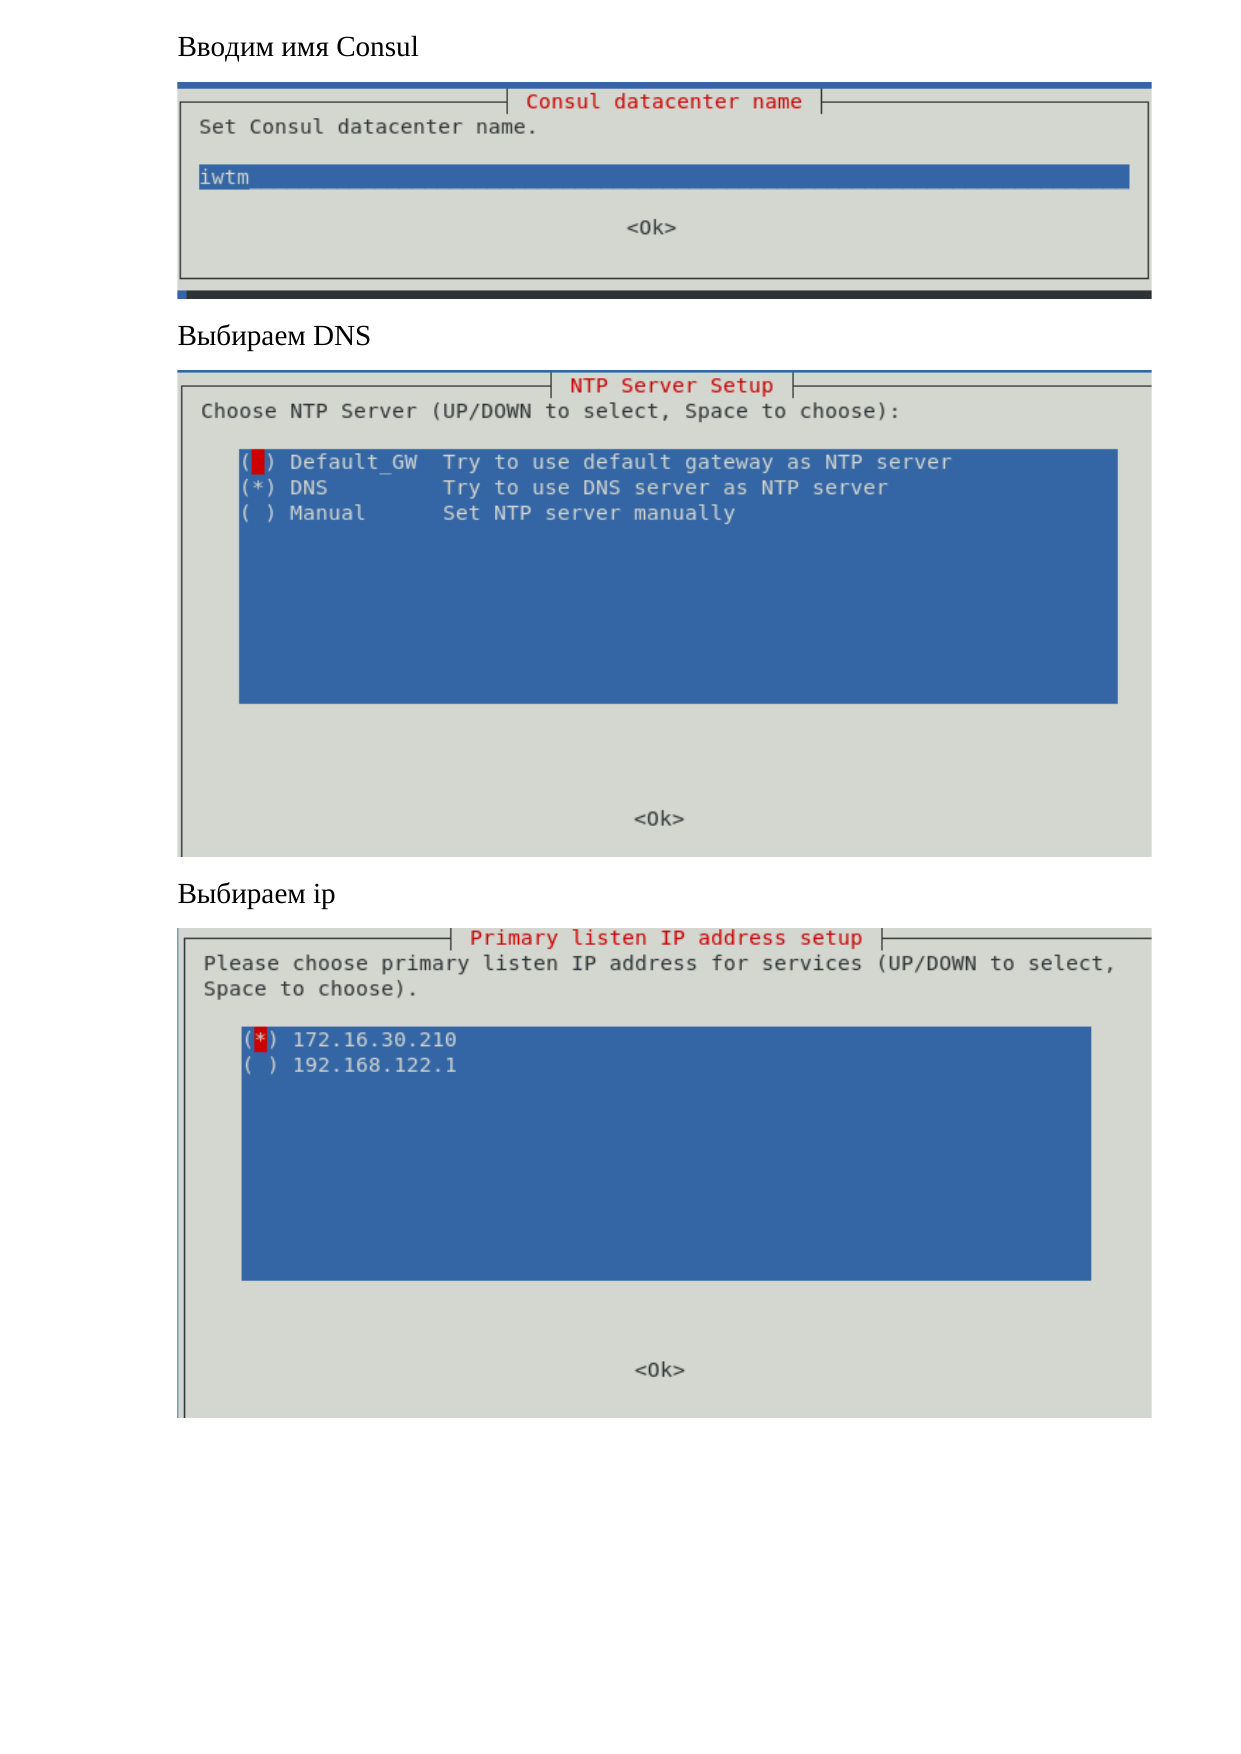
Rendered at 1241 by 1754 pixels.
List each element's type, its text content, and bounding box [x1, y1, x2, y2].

picture [177, 370, 1152, 857]
text Выбираем DNS [177, 318, 1152, 351]
text Выбираем ip [177, 876, 1152, 909]
text Вводим имя Consul [177, 29, 1152, 63]
picture [177, 928, 1152, 1418]
picture [177, 82, 1152, 299]
